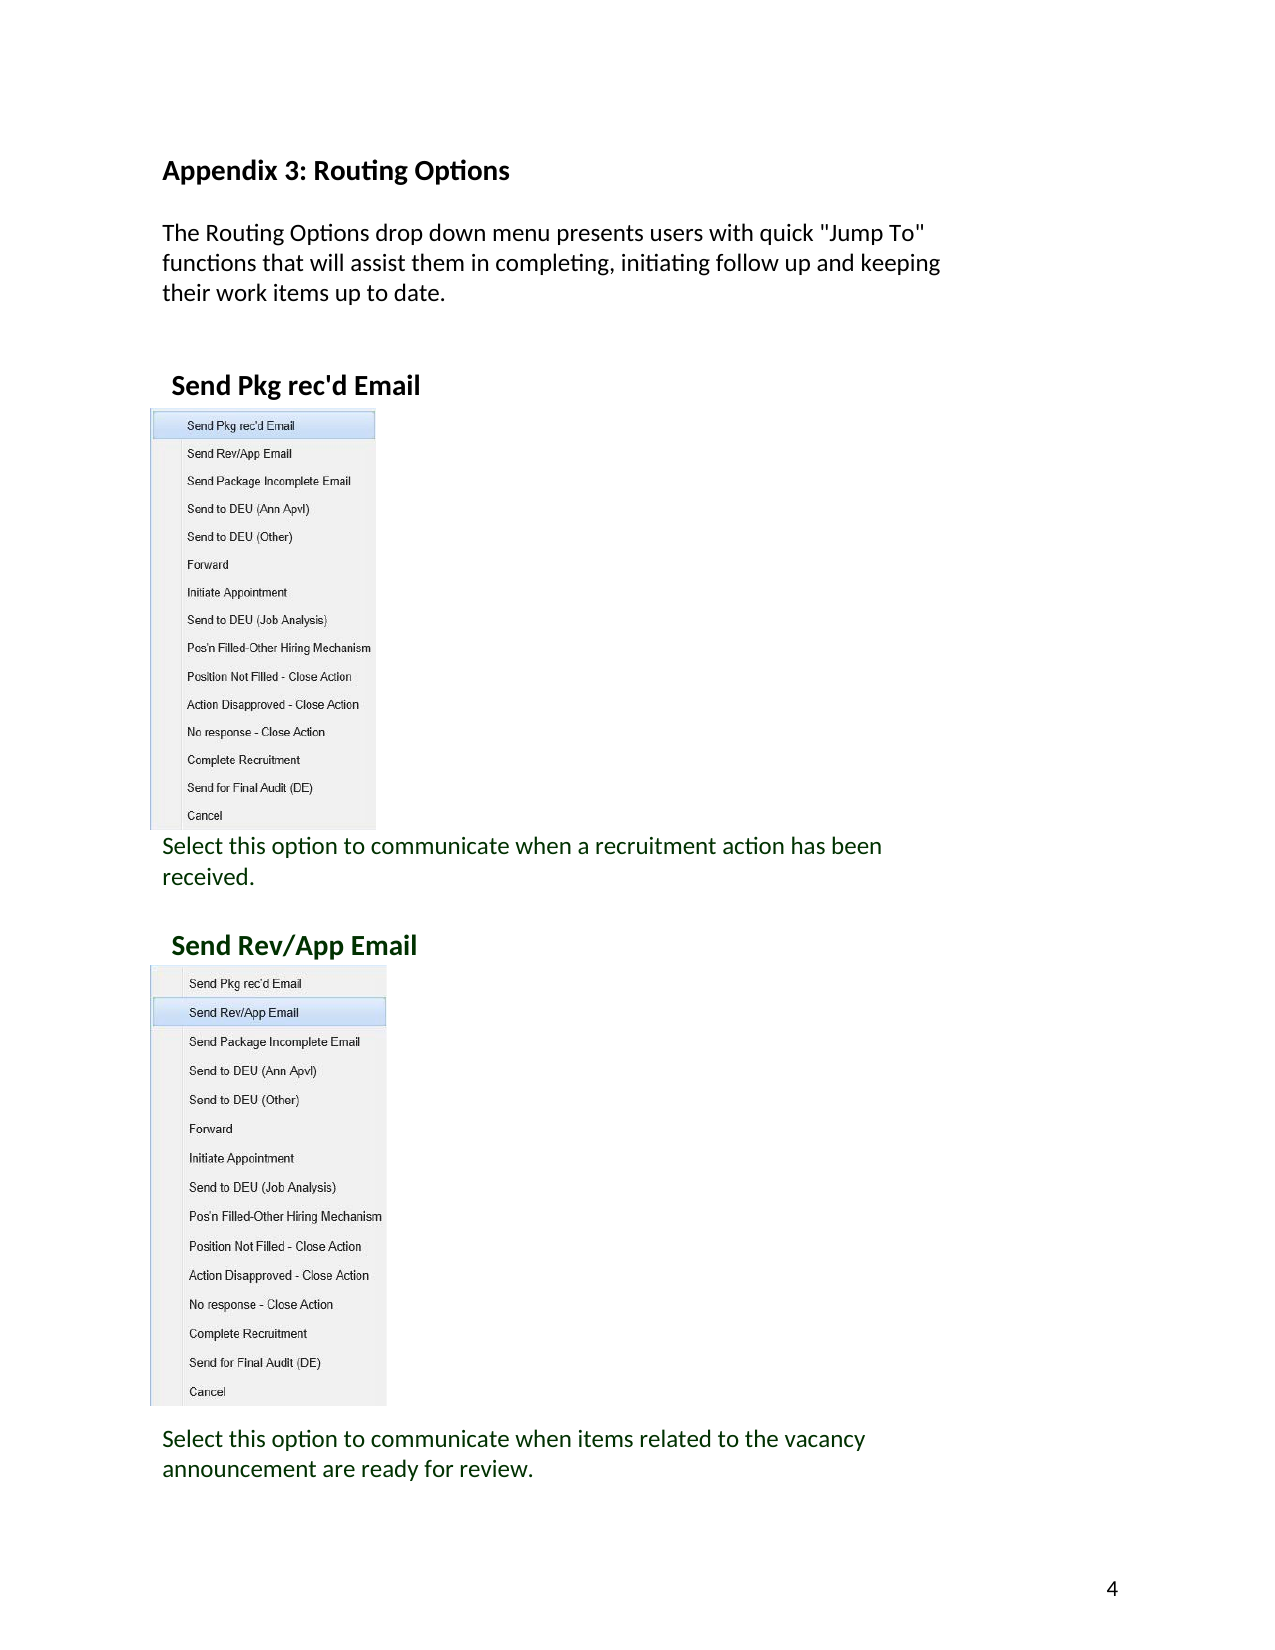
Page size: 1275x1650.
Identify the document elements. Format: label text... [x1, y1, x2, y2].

text Select this option to communicate when a recruitment action has been received. [162, 403, 945, 891]
subtitle Send Rev/App Email [171, 927, 1125, 962]
text Select this option to communicate when items related to the vacancy announcement are ready for review. [162, 1423, 945, 1484]
text The Routing Options drop down menu presents users with quick "Jump To" functions that will assist them in completing, initiating follow up and keeping their work items up to date. [162, 218, 945, 308]
text Appendix 3: Routing Options [162, 152, 945, 188]
picture [150, 965, 387, 1406]
subtitle Send Pkg rec'd Email [171, 367, 1125, 403]
picture [150, 408, 376, 830]
